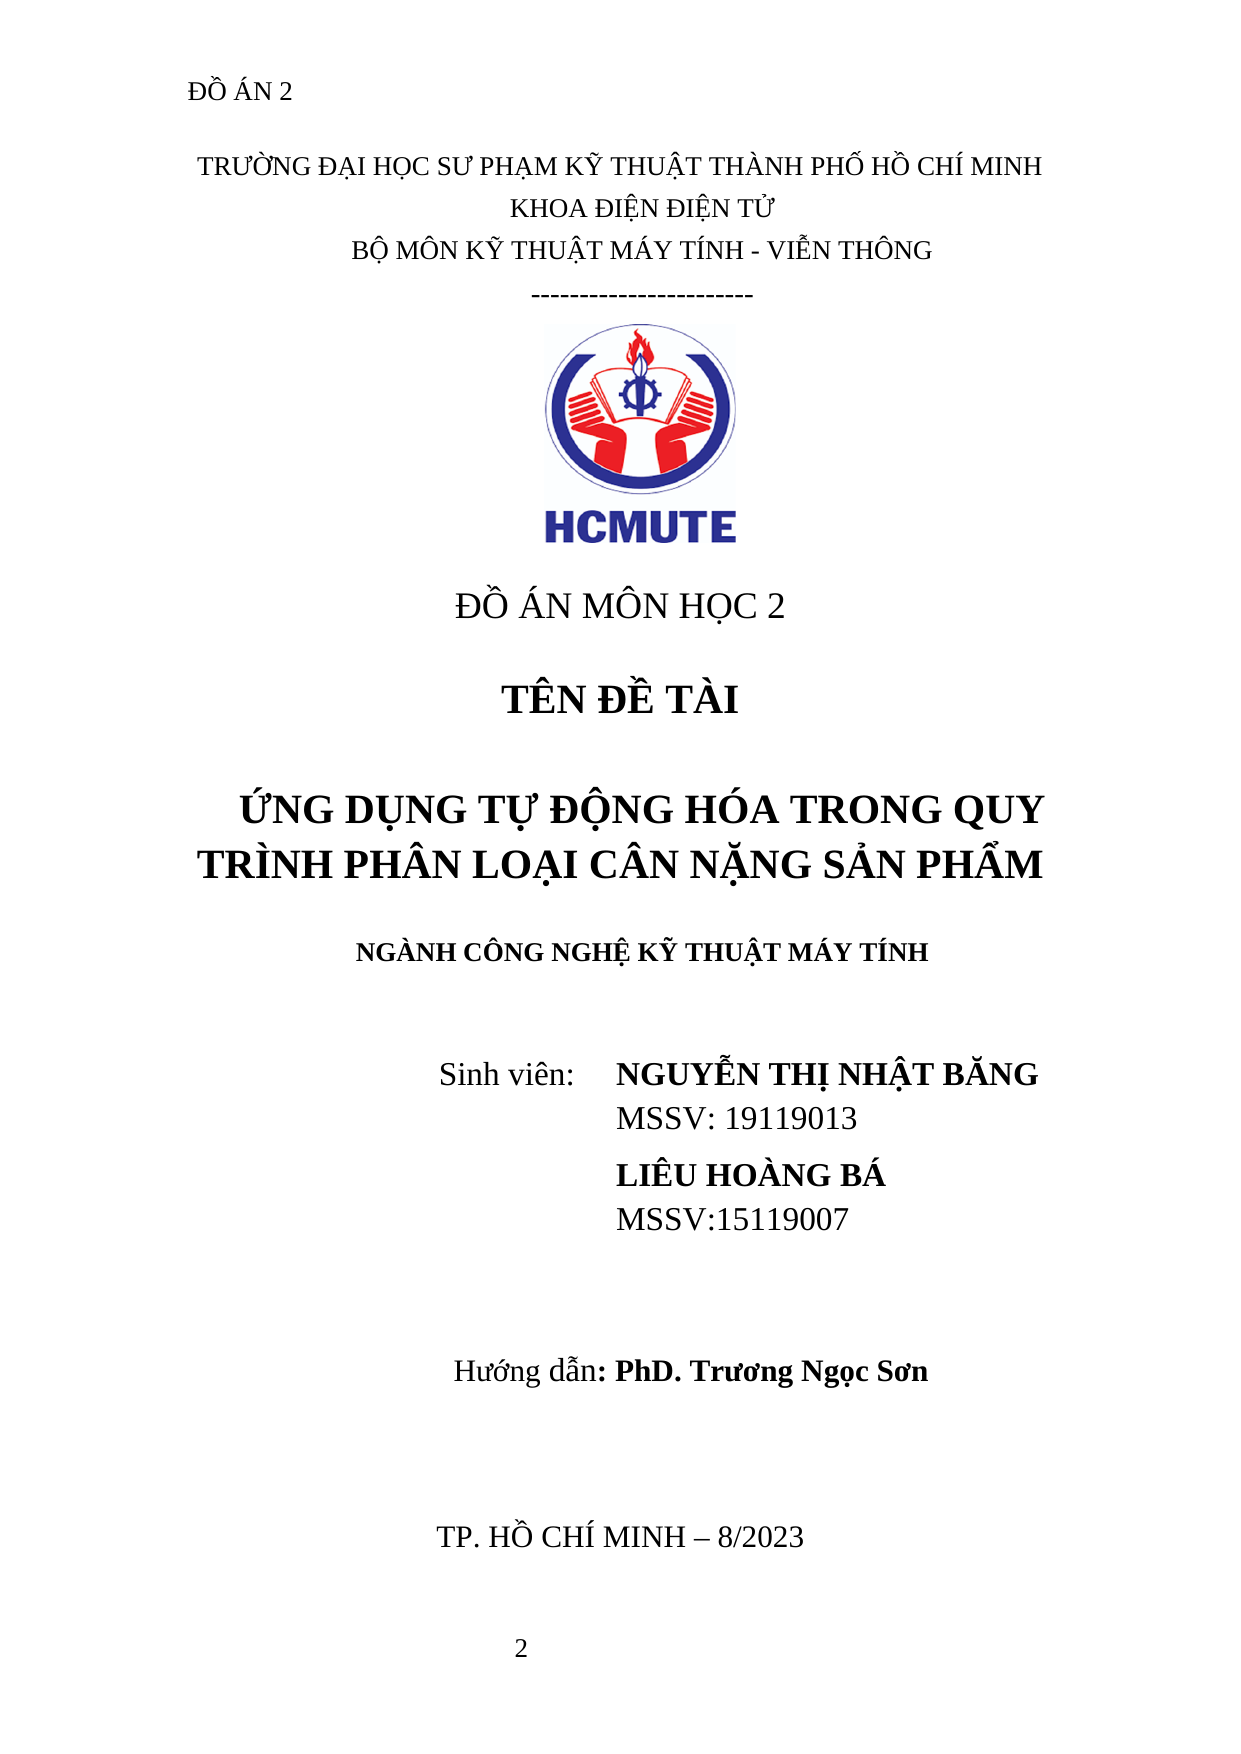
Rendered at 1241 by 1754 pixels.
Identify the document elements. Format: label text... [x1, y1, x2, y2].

picture [543, 324, 736, 543]
text Hướng dẫn: PhD. Trương Ngọc Sơn [187, 1351, 1053, 1389]
text TÊN ĐỀ TÀI [187, 674, 1053, 722]
text Sinh viên: NGUYỄN THỊ NHẬT BĂNG [187, 1054, 1053, 1093]
text ỨNG DỤNG TỰ ĐỘNG HÓA TRONG QUY TRÌNH PHÂN LOẠI CÂN NẶNG SẢN PHẨM [187, 785, 1053, 888]
text NGÀNH CÔNG NGHỆ KỸ THUẬT MÁY TÍNH [187, 936, 1053, 967]
text MSSV:15119007 [187, 1199, 1053, 1237]
text LIÊU HOÀNG BÁ [187, 1155, 1053, 1193]
text MSSV: 19119013 [187, 1098, 1053, 1137]
text ----------------------- [187, 276, 1053, 309]
text TRƯỜNG ĐẠI HỌC SƯ PHẠM KỸ THUẬT THÀNH PHỐ HỒ CHÍ MINH [187, 150, 1053, 181]
text KHOA ĐIỆN ĐIỆN TỬ [187, 192, 1053, 223]
text ĐỒ ÁN MÔN HỌC 2 [187, 584, 1053, 627]
text TP. HỒ CHÍ MINH – 8/2023 [187, 1518, 1053, 1554]
text BỘ MÔN KỸ THUẬT MÁY TÍNH - VIỄN THÔNG [187, 234, 1053, 265]
